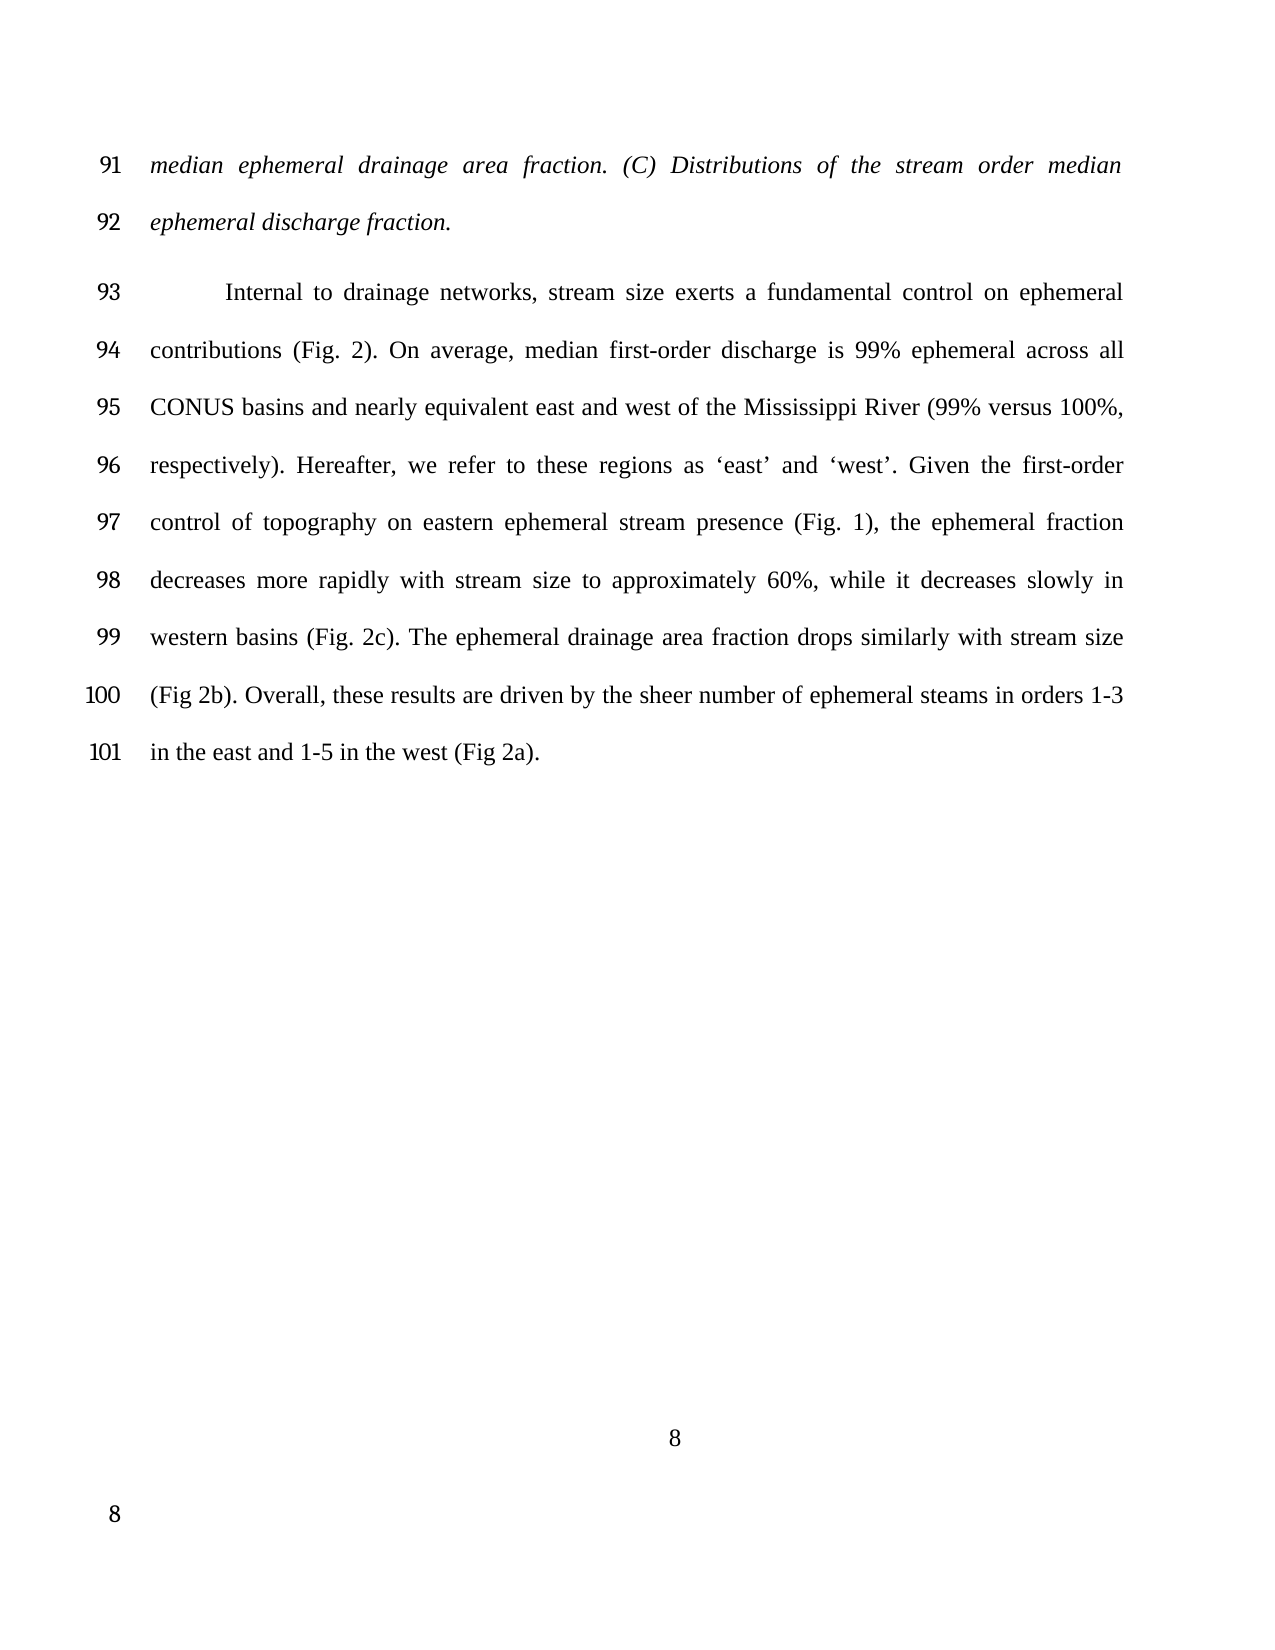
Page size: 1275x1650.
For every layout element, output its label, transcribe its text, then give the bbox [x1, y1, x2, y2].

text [150, 150, 1125, 236]
text Internal to drainage networks, stream size exerts a fundamental control on ephemeral contributions (Fig. 2). On average, median first-order discharge is 99% ephemeral across all CONUS basins and nearly equivalent east and west of the Mississippi River (99% versus 100%, respectively). Hereafter, we refer to these regions as ‘east’ and ‘west’. Given the first-order control of topography on eastern ephemeral stream presence (Fig. 1), the ephemeral fraction decreases more rapidly with stream size to approximately 60%, while it decreases slowly in western basins (Fig. 2c). The ephemeral drainage area fraction drops similarly with stream size (Fig 2b). Overall, these results are driven by the sheer number of ephemeral steams in orders 1-3 in the east and 1-5 in the west (Fig 2a). [150, 277, 1125, 766]
